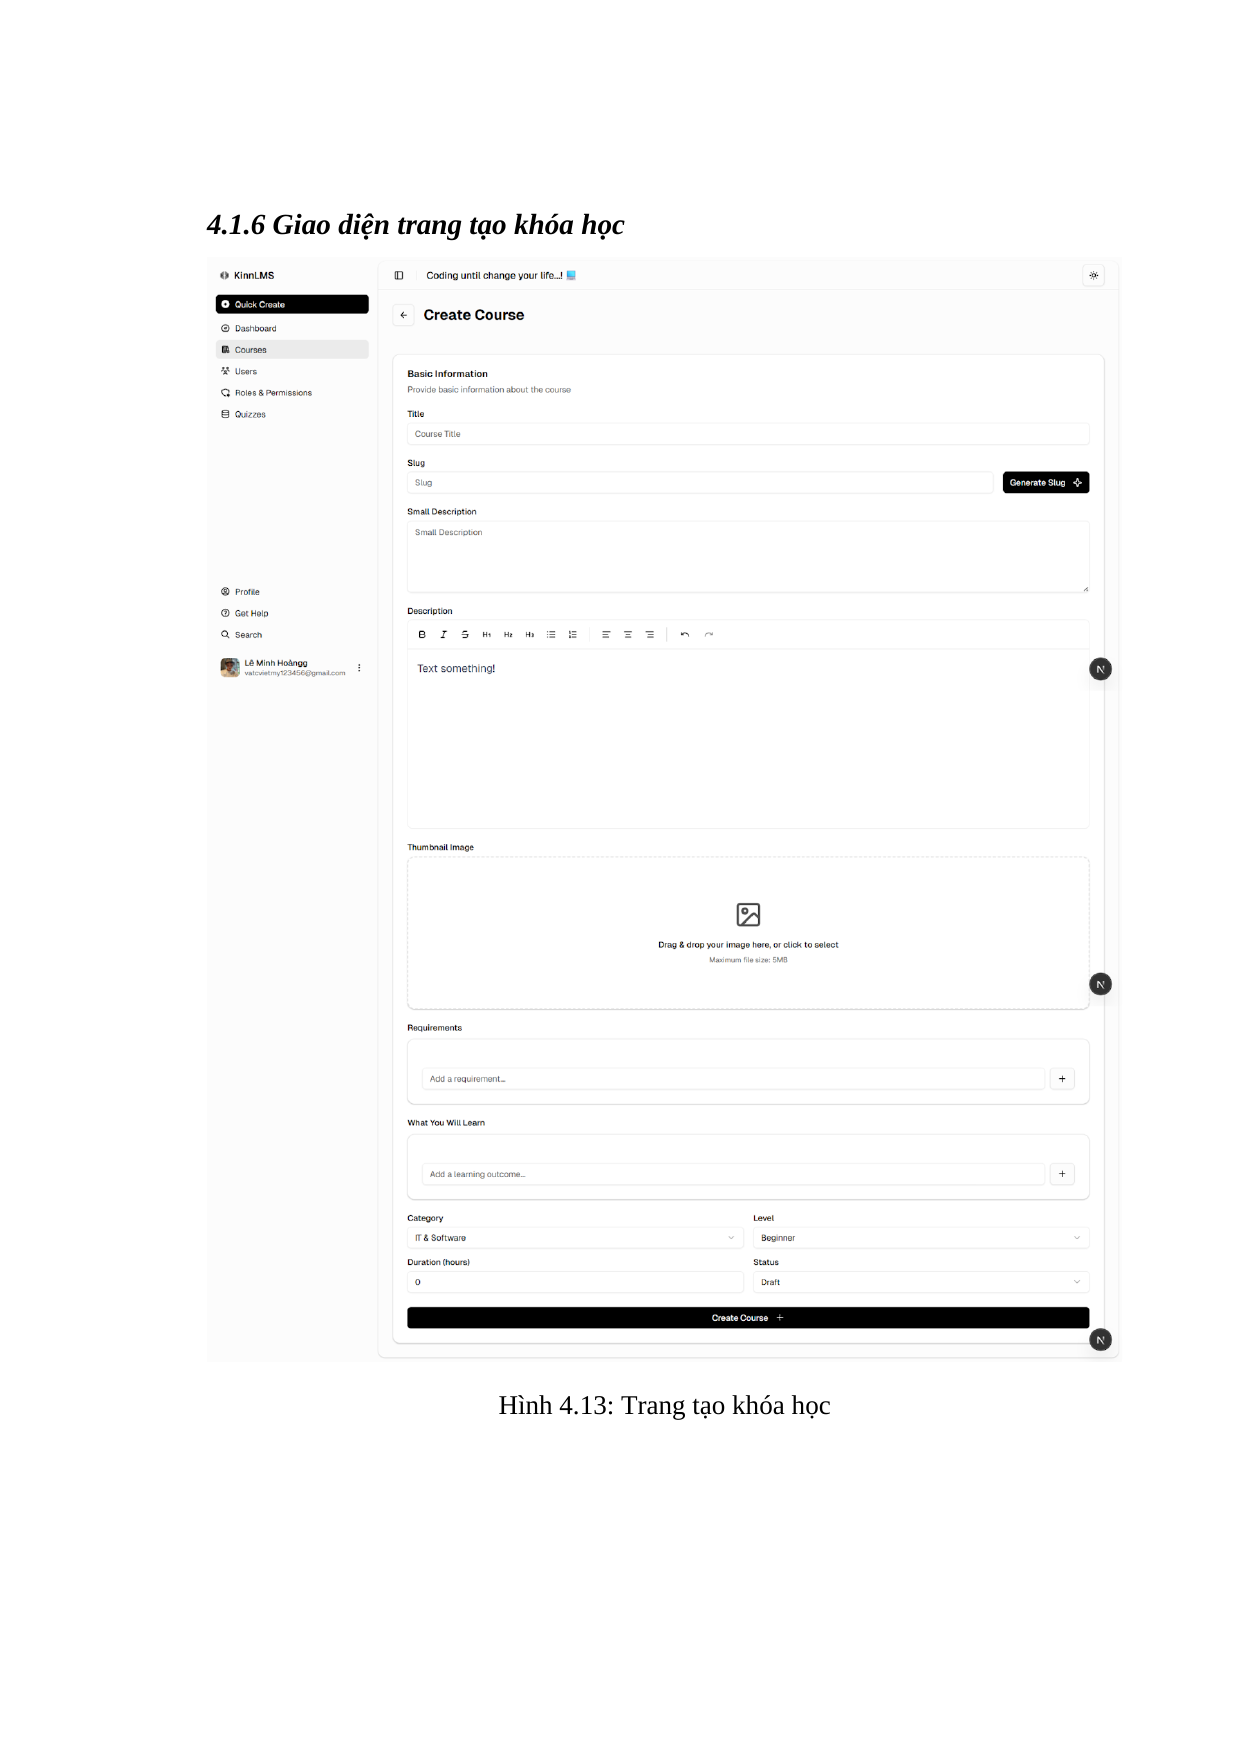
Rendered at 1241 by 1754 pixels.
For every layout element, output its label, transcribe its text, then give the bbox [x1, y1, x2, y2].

list Giao diện trang tạo khóa học [207, 207, 1122, 240]
picture [206, 257, 1123, 1362]
